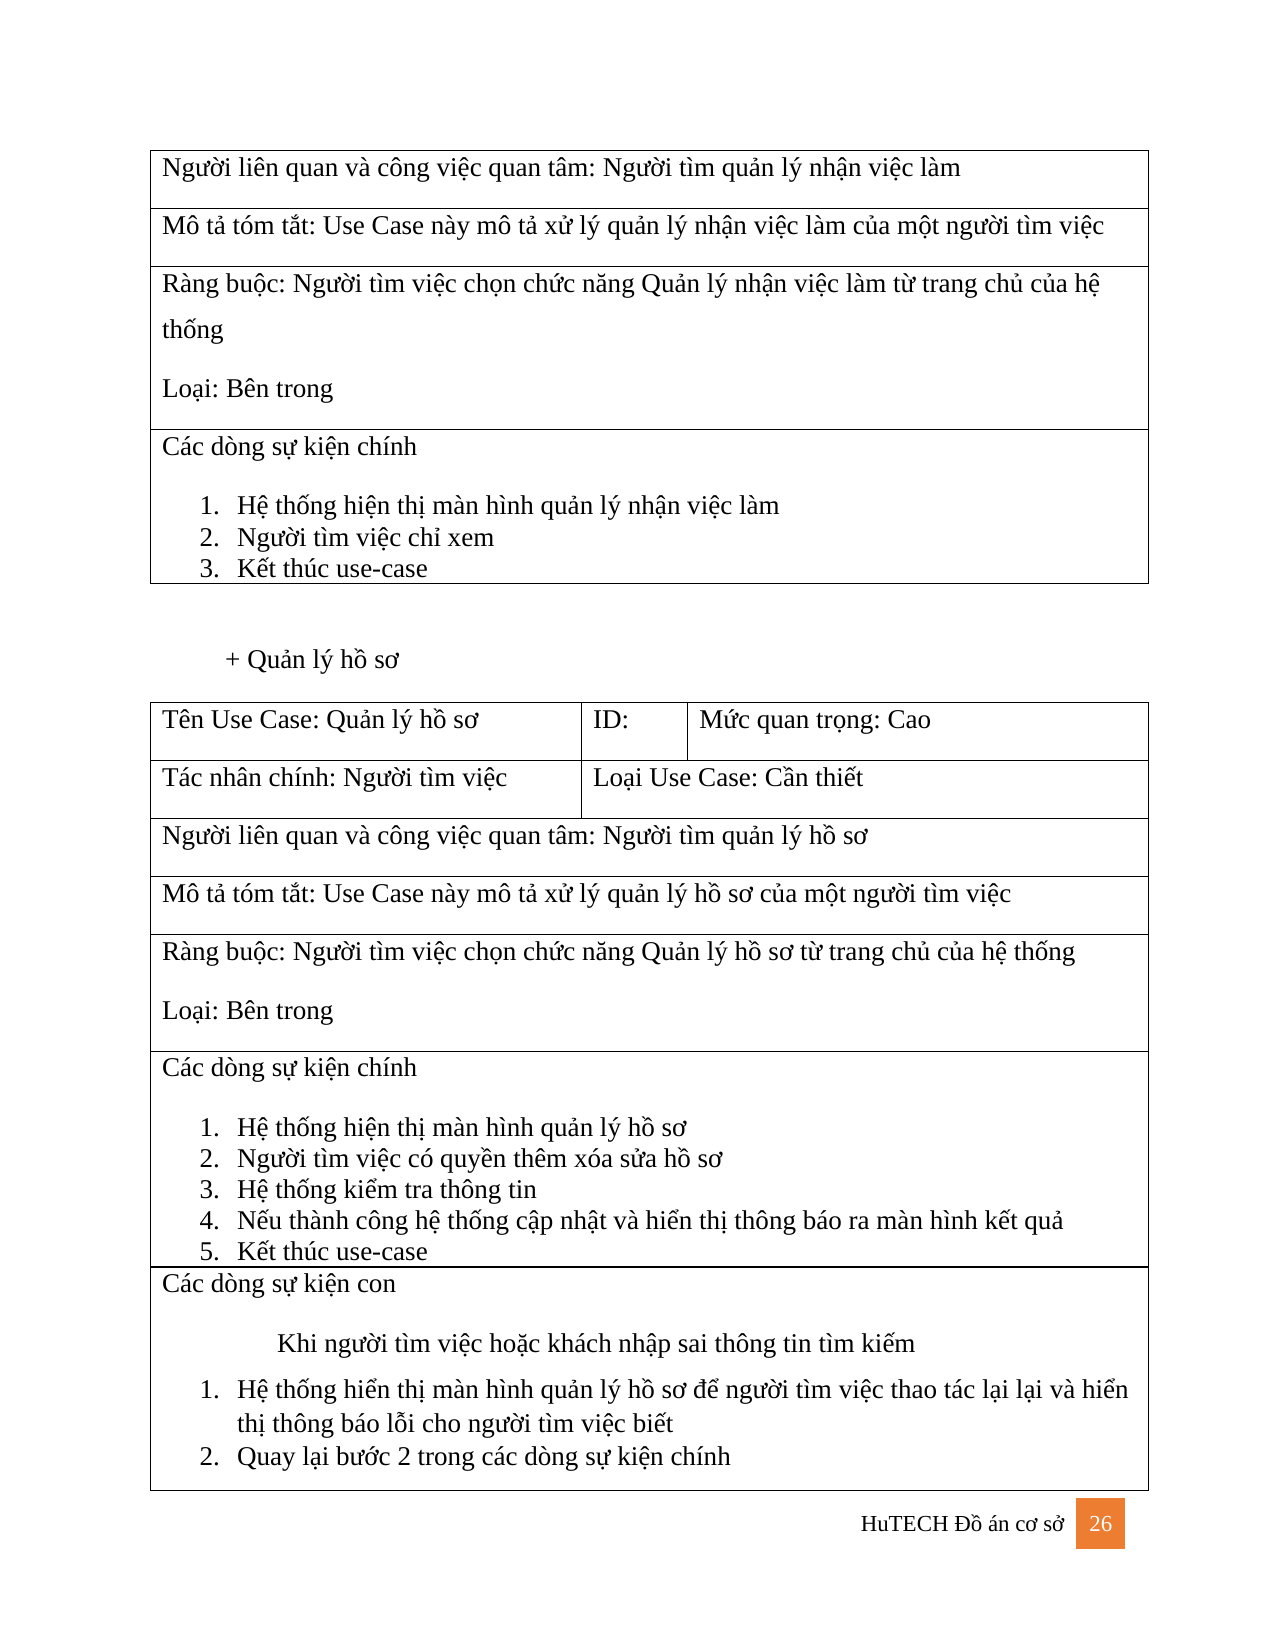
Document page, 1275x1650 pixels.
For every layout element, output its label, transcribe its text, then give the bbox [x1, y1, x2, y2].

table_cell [151, 1268, 1148, 1490]
table_header ID: [582, 703, 687, 760]
table_cell Các dòng sự kiện chính Hệ thống hiện thị màn hình quản lý nhận việc làm Người tìm việc chỉ xem Kết thúc use-case [151, 430, 1148, 583]
table_cell Tác nhân chính: Người tìm việc [151, 761, 581, 818]
table_cell Mô tả tóm tắt: Use Case này mô tả xử lý quản lý nhận việc làm của một người tìm việc [151, 209, 1148, 266]
table_cell Ràng buộc: Người tìm việc chọn chức năng Quản lý nhận việc làm từ trang chủ của hệ thống Loại: Bên trong [151, 267, 1148, 429]
table_cell Ràng buộc: Người tìm việc chọn chức năng Quản lý hồ sơ từ trang chủ của hệ thống Loại: Bên trong [151, 935, 1148, 1051]
table_cell Các dòng sự kiện chính Hệ thống hiện thị màn hình quản lý hồ sơ Người tìm việc có quyền thêm xóa sửa hồ sơ Hệ thống kiểm tra thông tin Nếu thành công hệ thống cập nhật và hiển thị thông báo ra màn hình kết quả Kết thúc use-case [151, 1052, 1148, 1266]
table_cell Người liên quan và công việc quan tâm: Người tìm quản lý nhận việc làm [151, 151, 1148, 208]
table_cell Loại Use Case: Cần thiết [582, 761, 1148, 818]
text + Quản lý hồ sơ [150, 643, 1125, 674]
table_cell Mô tả tóm tắt: Use Case này mô tả xử lý quản lý hồ sơ của một người tìm việc [151, 877, 1148, 933]
table_cell Người liên quan và công việc quan tâm: Người tìm quản lý hồ sơ [151, 819, 1148, 876]
table_header Tên Use Case: Quản lý hồ sơ [151, 703, 581, 760]
table_header Mức quan trọng: Cao [688, 703, 1148, 760]
